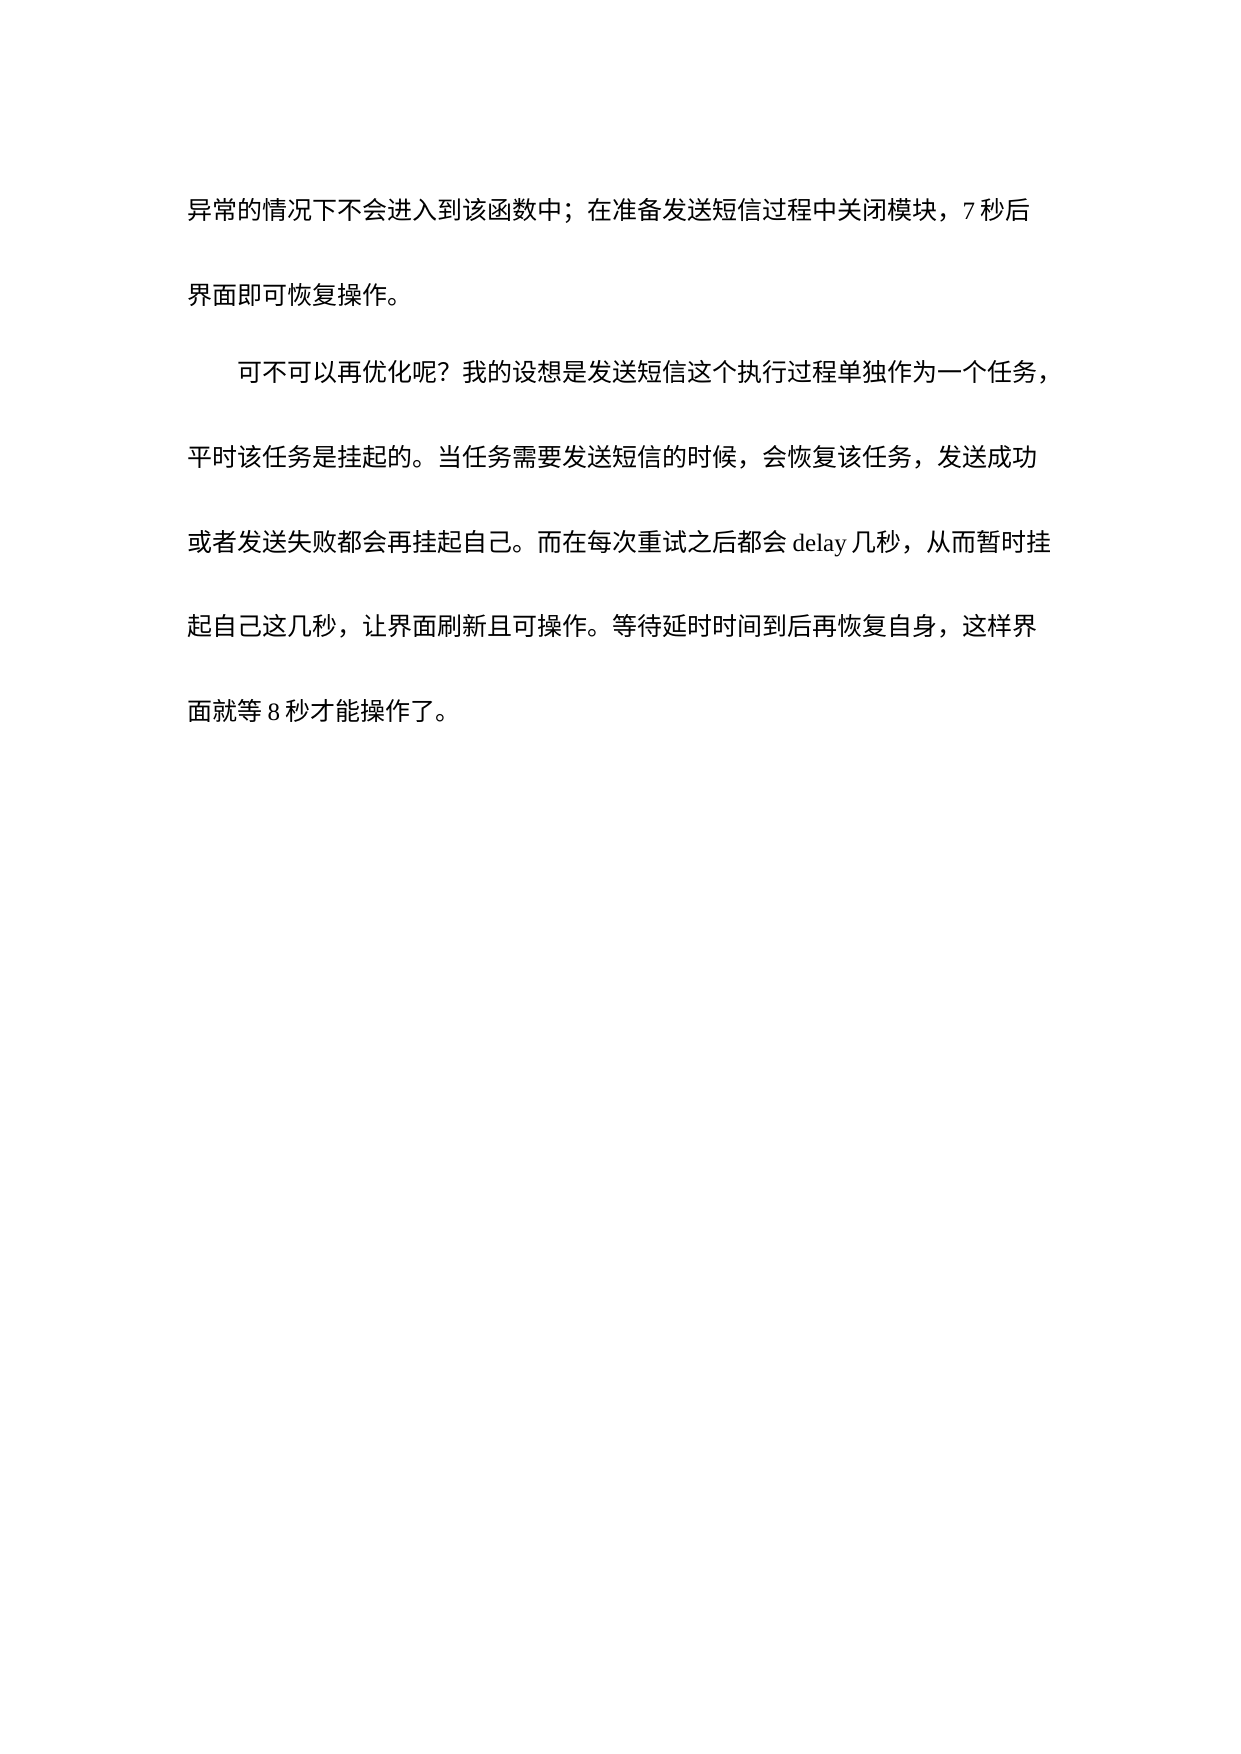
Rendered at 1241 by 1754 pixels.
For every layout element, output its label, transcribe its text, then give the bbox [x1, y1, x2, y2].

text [187, 174, 1053, 327]
text 可不可以再优化呢？我的设想是发送短信这个执行过程单独作为一个任务，平时该任务是挂起的。当任务需要发送短信的时候，会恢复该任务，发送成功或者发送失败都会再挂起自己。而在每次重试之后都会delay几秒，从而暂时挂起自己这几秒，让界面刷新且可操作。等待延时时间到后再恢复自身，这样界面就等8秒才能操作了。 [187, 336, 1053, 744]
